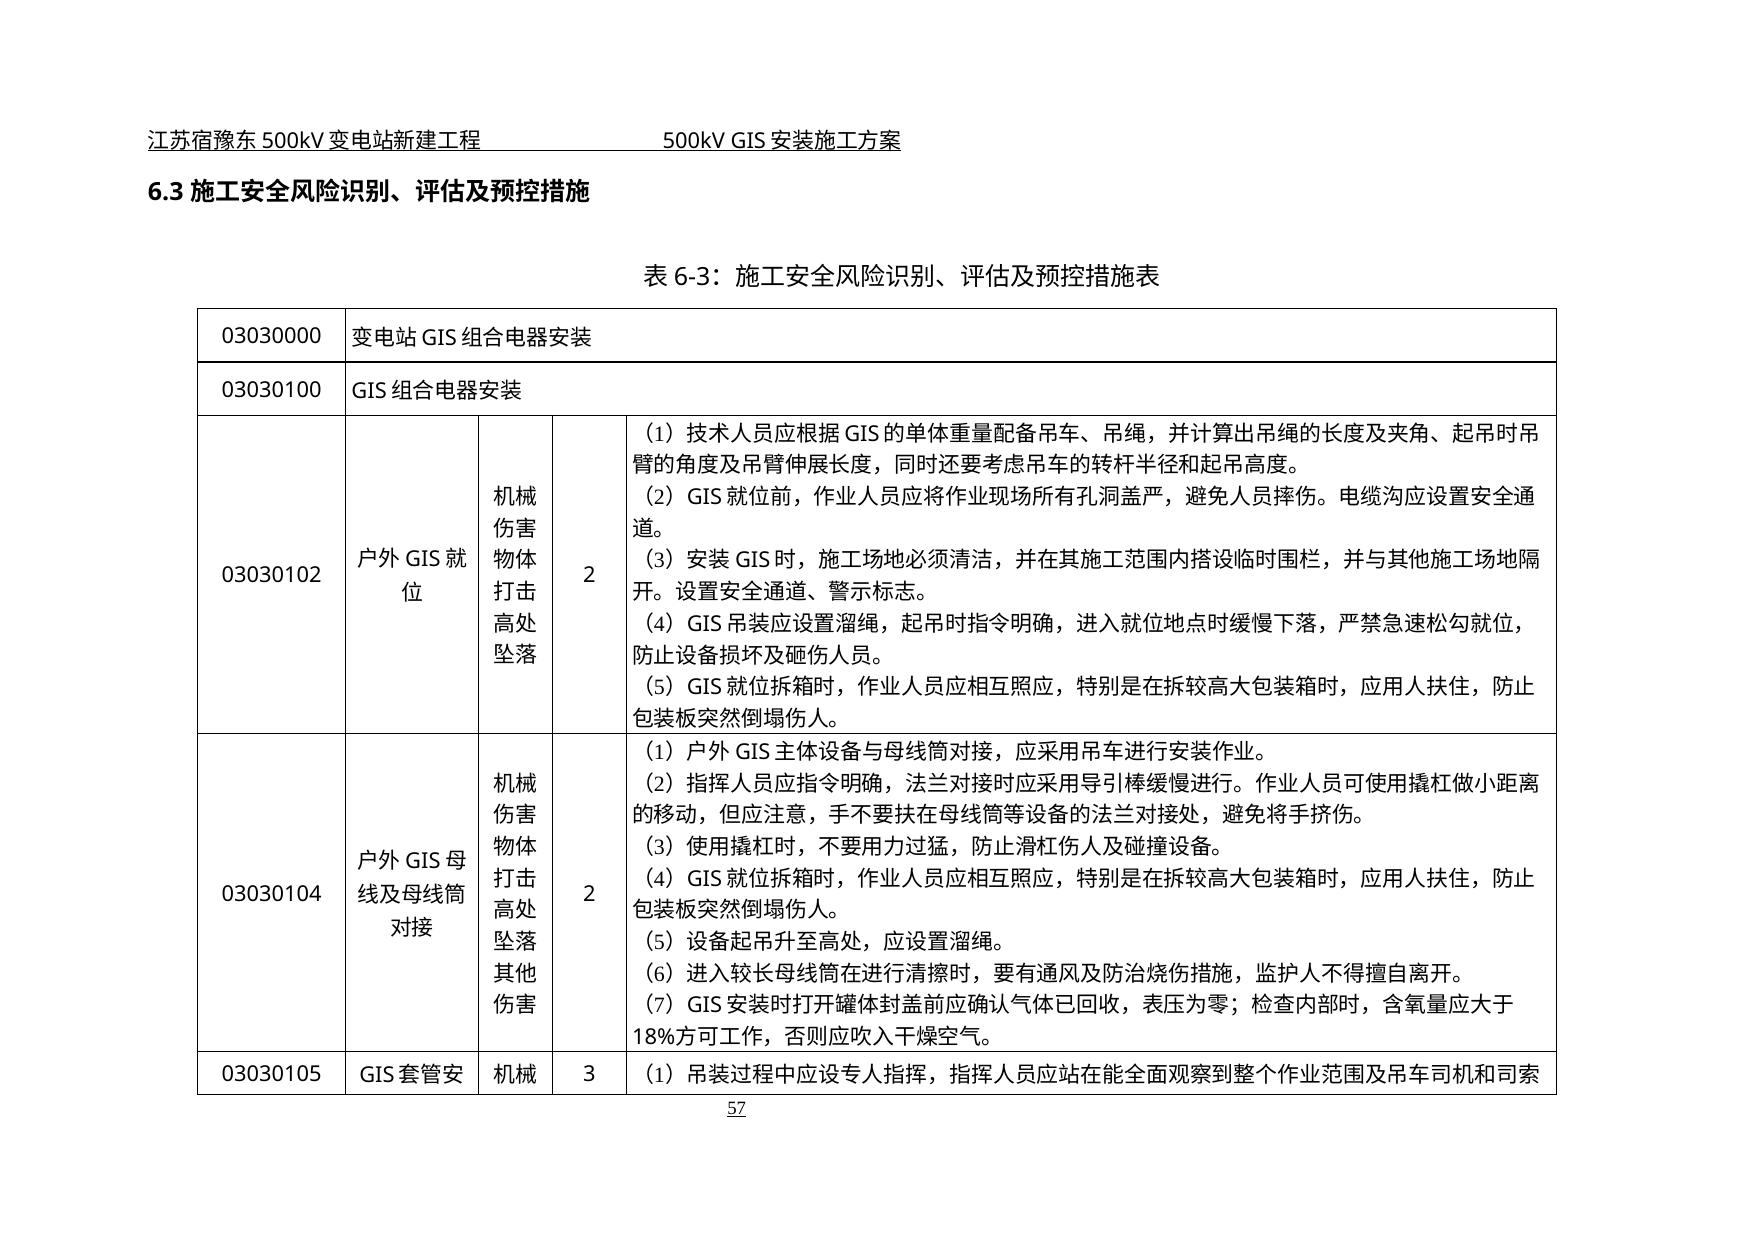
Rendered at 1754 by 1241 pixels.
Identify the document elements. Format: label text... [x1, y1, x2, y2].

table_cell GIS套管安装 [346, 1052, 478, 1094]
table_cell 2 [553, 734, 626, 1051]
table_cell 户外GIS就位 [346, 416, 478, 733]
table_cell 03030105 [198, 1052, 345, 1094]
table_cell 03030100 [198, 363, 345, 414]
table_cell 机械伤害 物体打击 高处坠落 [479, 416, 552, 733]
table_cell 03030102 [198, 416, 345, 733]
subtitle 6.3 施工安全风险识别、评估及预控措施 [148, 156, 1606, 223]
table_cell 机械伤害 高处坠落 [479, 1052, 552, 1094]
table_cell GIS组合电器安装 [346, 363, 1556, 414]
table_cell 技术人员应根据GIS的单体重量配备吊车、吊绳，并计算出吊绳的长度及夹角、起吊时吊臂的角度及吊臂伸展长度，同时还要考虑吊车的转杆半径和起吊高度。 GIS就位前，作业人员应将作业现场所有孔洞盖严，避免人员摔伤。电缆沟应设置安全通道。 安装GIS时，施工场地必须清洁，并在其施工范围内搭设临时围栏，并与其他施工场地隔开。设置安全通道、警示标志。 GIS吊装应设置溜绳，起吊时指令明确，进入就位地点时缓慢下落，严禁急速松勾就位，防止设备损坏及砸伤人员。 GIS就位拆箱时，作业人员应相互照应，特别是在拆较高大包装箱时，应用人扶住，防止包装板突然倒塌伤人。 [627, 416, 1556, 733]
table_cell 3 [553, 1052, 626, 1094]
table_cell 03030104 [198, 734, 345, 1051]
text 表6-3：施工安全风险识别、评估及预控措施表 [148, 241, 1606, 308]
table_cell 户外GIS母线及母线筒对接 [346, 734, 478, 1051]
table_header 03030000 [198, 309, 345, 361]
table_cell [627, 1052, 1556, 1094]
table_header 变电站GIS组合电器安装 [346, 309, 1556, 361]
table_cell 户外GIS主体设备与母线筒对接，应采用吊车进行安装作业。 指挥人员应指令明确，法兰对接时应采用导引棒缓慢进行。作业人员可使用撬杠做小距离的移动，但应注意，手不要扶在母线筒等设备的法兰对接处，避免将手挤伤。 使用撬杠时，不要用力过猛，防止滑杠伤人及碰撞设备。 GIS就位拆箱时，作业人员应相互照应，特别是在拆较高大包装箱时，应用人扶住，防止包装板突然倒塌伤人。 设备起吊升至高处，应设置溜绳。 进入较长母线筒在进行清擦时，要有通风及防治烧伤措施，监护人不得擅自离开。 GIS安装时打开罐体封盖前应确认气体已回收，表压为零；检查内部时，含氧量应大于18%方可工作，否则应吹入干燥空气。 [627, 734, 1556, 1051]
table_cell 机械伤害 物体打击 高处坠落 其他伤害 [479, 734, 552, 1051]
table_cell 2 [553, 416, 626, 733]
